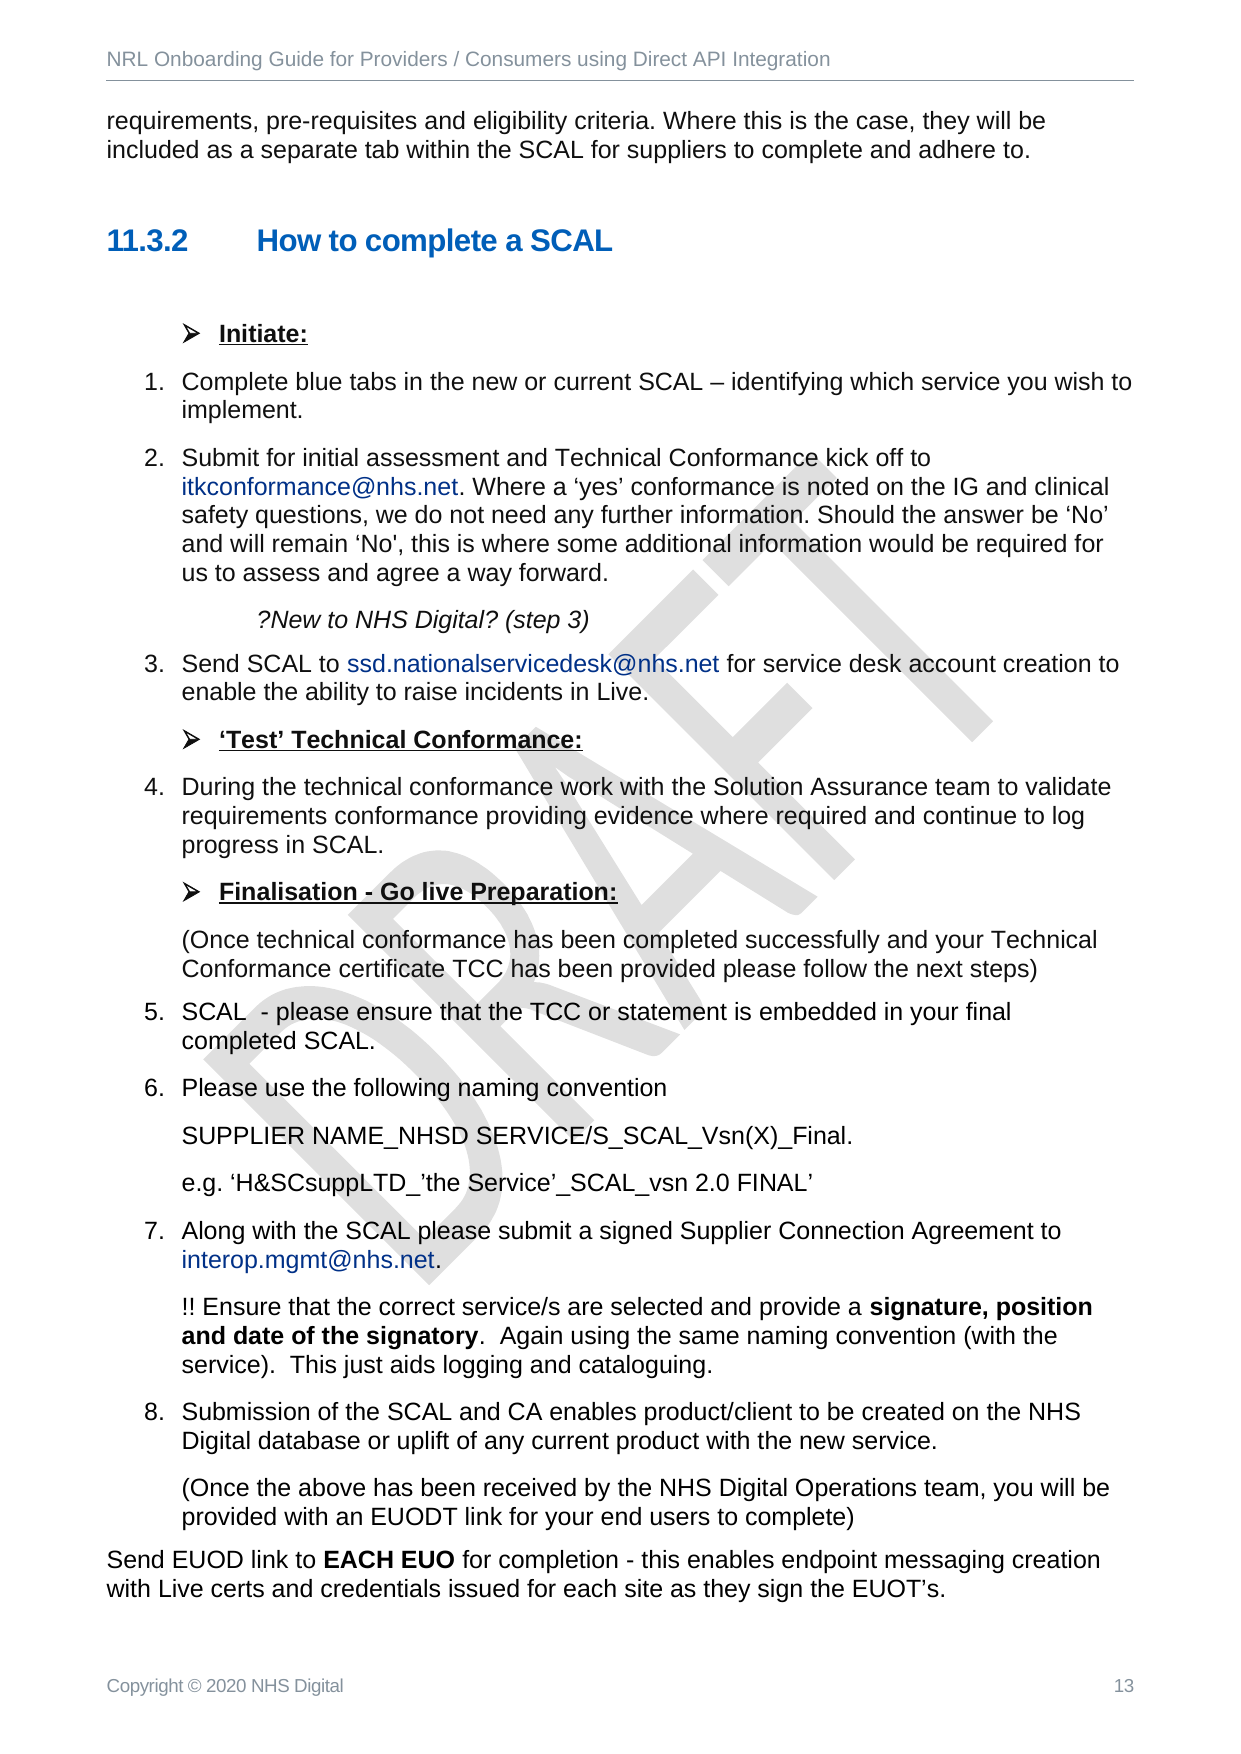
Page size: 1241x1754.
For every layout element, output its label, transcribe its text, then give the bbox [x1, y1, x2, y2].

text (Once technical conformance has been completed successfully and your Technical Conformance certificate TCC has been provided please follow the next steps) [181, 925, 1134, 982]
list Submit for initial assessment and Technical Conformance kick off to itkconformance@nhs.net. Where a ‘yes’ conformance is noted on the IG and clinical safety questions, we do not need any further information. Should the answer be ‘No’ and will remain ‘No', this is where some additional information would be required for us to assess and agree a way forward. [144, 443, 1134, 586]
list SCAL - please ensure that the TCC or statement is embedded in your final completed SCAL. [144, 997, 1134, 1054]
list ‘Test’ Technical Conformance: [181, 725, 1134, 754]
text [106, 106, 1134, 164]
list Complete blue tabs in the new or current SCAL – identifying which service you wish to implement. [144, 366, 1134, 424]
list Along with the SCAL please submit a signed Supplier Connection Agreement to interop.mgmt@nhs.net. [144, 1216, 1134, 1273]
text ?New to NHS Digital? (step 3) [181, 605, 1134, 634]
list !! Ensure that the correct service/s are selected and provide a signature, position and date of the signatory. Again using the same naming convention (with the service). This just aids logging and cataloguing. [181, 1292, 1134, 1378]
list Initiate: [181, 319, 1134, 348]
text Send EUOD link to EACH EUO for completion - this enables endpoint messaging creation with Live certs and credentials issued for each site as they sign the EUOT’s. [106, 1545, 1134, 1603]
list Send SCAL to ssd.nationalservicedesk@nhs.net for service desk account creation to enable the ability to raise incidents in Live. [144, 648, 1134, 706]
list Please use the following naming convention [144, 1073, 1134, 1102]
text (Once the above has been received by the NHS Digital Operations team, you will be provided with an EUODT link for your end users to complete) [181, 1473, 1134, 1531]
subtitle How to complete a SCAL [106, 222, 1134, 258]
list Submission of the SCAL and CA enables product/client to be created on the NHS Digital database or uplift of any current product with the new service. [144, 1397, 1134, 1454]
list Finalisation - Go live Preparation: [181, 877, 1134, 906]
list e.g. ‘H&SCsuppLTD_’the Service’_SCAL_vsn 2.0 FINAL’ [181, 1168, 1134, 1197]
list During the technical conformance work with the Solution Assurance team to validate requirements conformance providing evidence where required and continue to log progress in SCAL. [144, 772, 1134, 859]
list SUPPLIER NAME_NHSD SERVICE/S_SCAL_Vsn(X)_Final. [181, 1121, 1134, 1149]
